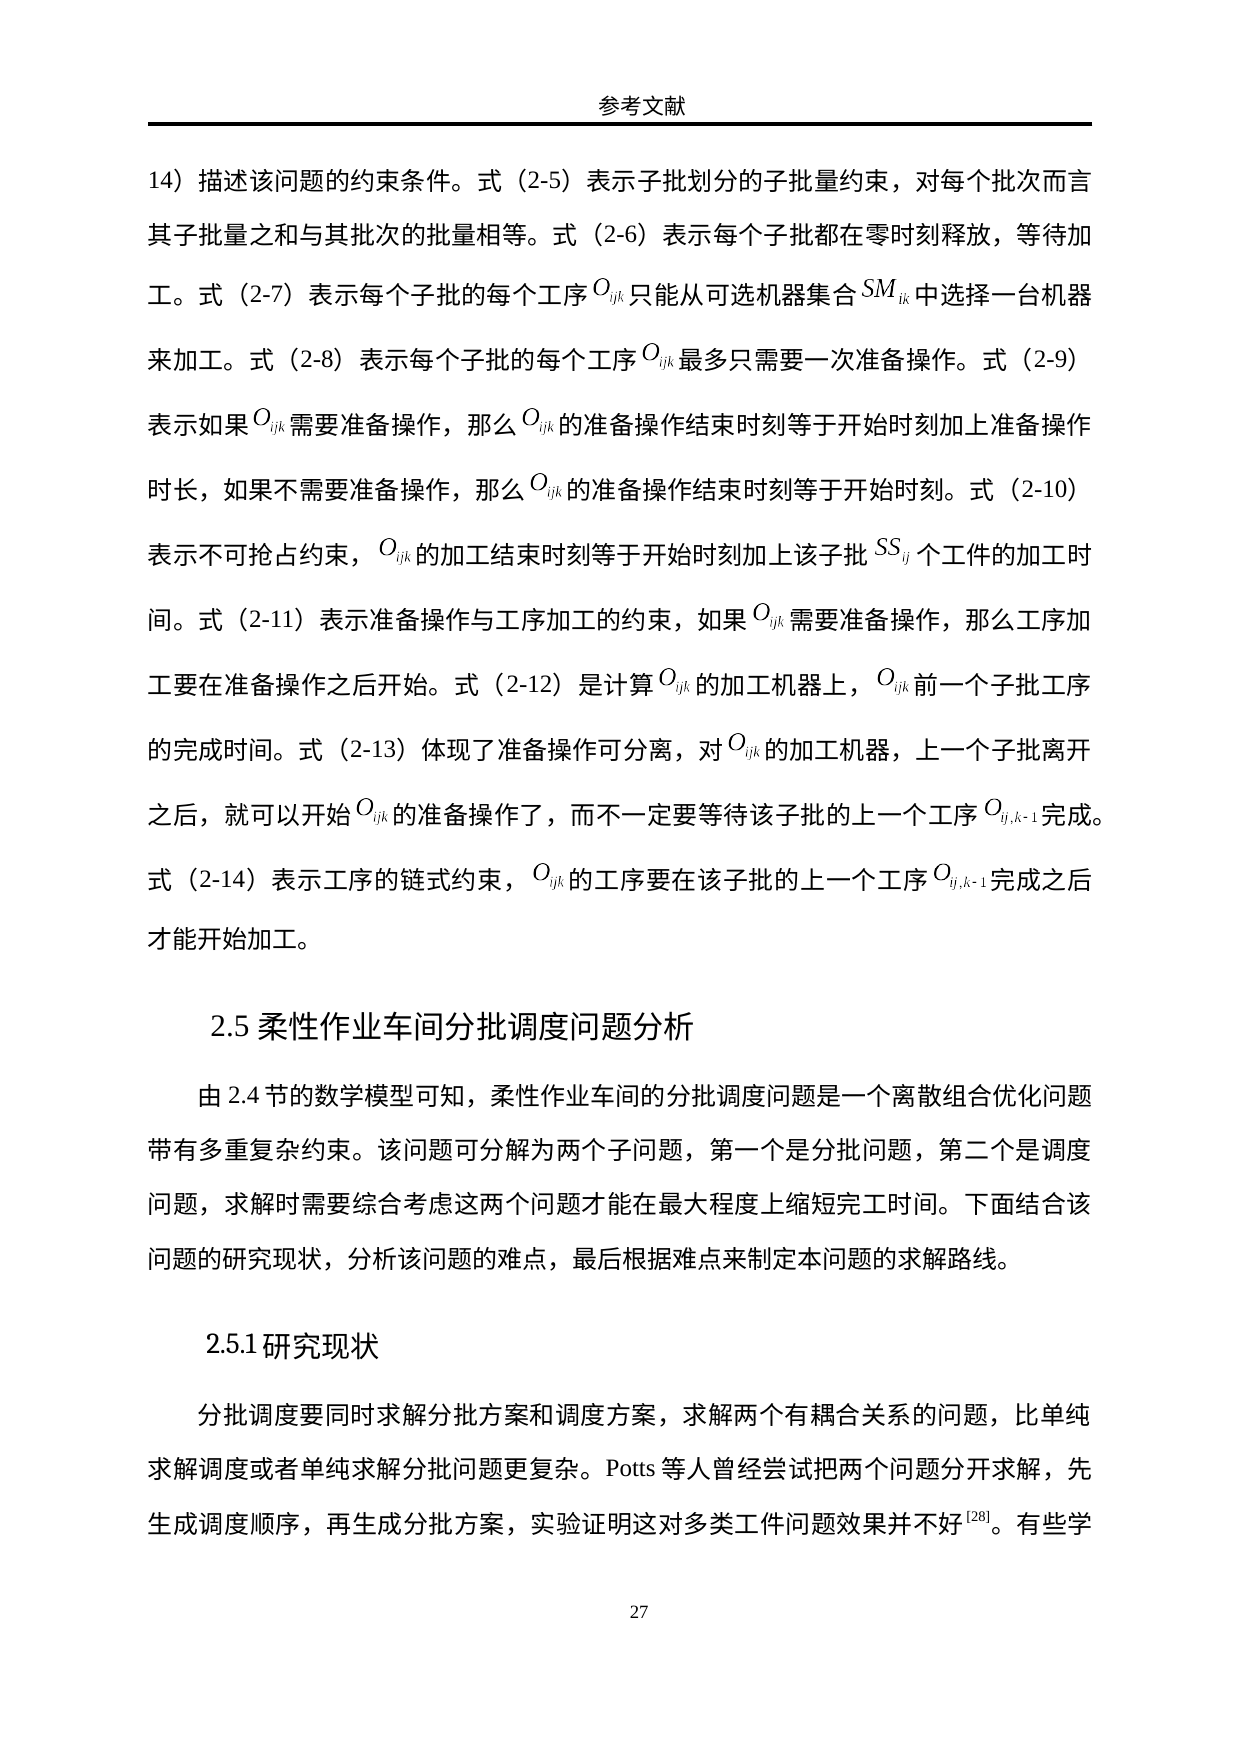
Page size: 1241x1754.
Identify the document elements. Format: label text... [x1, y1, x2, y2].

subtitle 2.5 柔性作业车间分批调度问题分析 [148, 991, 1092, 1059]
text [148, 161, 1092, 956]
subtitle 2.5.1 研究现状 [148, 1311, 1092, 1378]
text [148, 1395, 1092, 1540]
text 由2.4节的数学模型可知，柔性作业车间的分批调度问题是一个离散组合优化问题，带有多重复杂约束。该问题可分解为两个子问题，第一个是分批问题，第二个是调度问题，求解时需要综合考虑这两个问题才能在最大程度上缩短完工时间。下面结合该问题的研究现状，分析该问题的难点，最后根据难点来制定本问题的求解路线。 [148, 1076, 1092, 1275]
